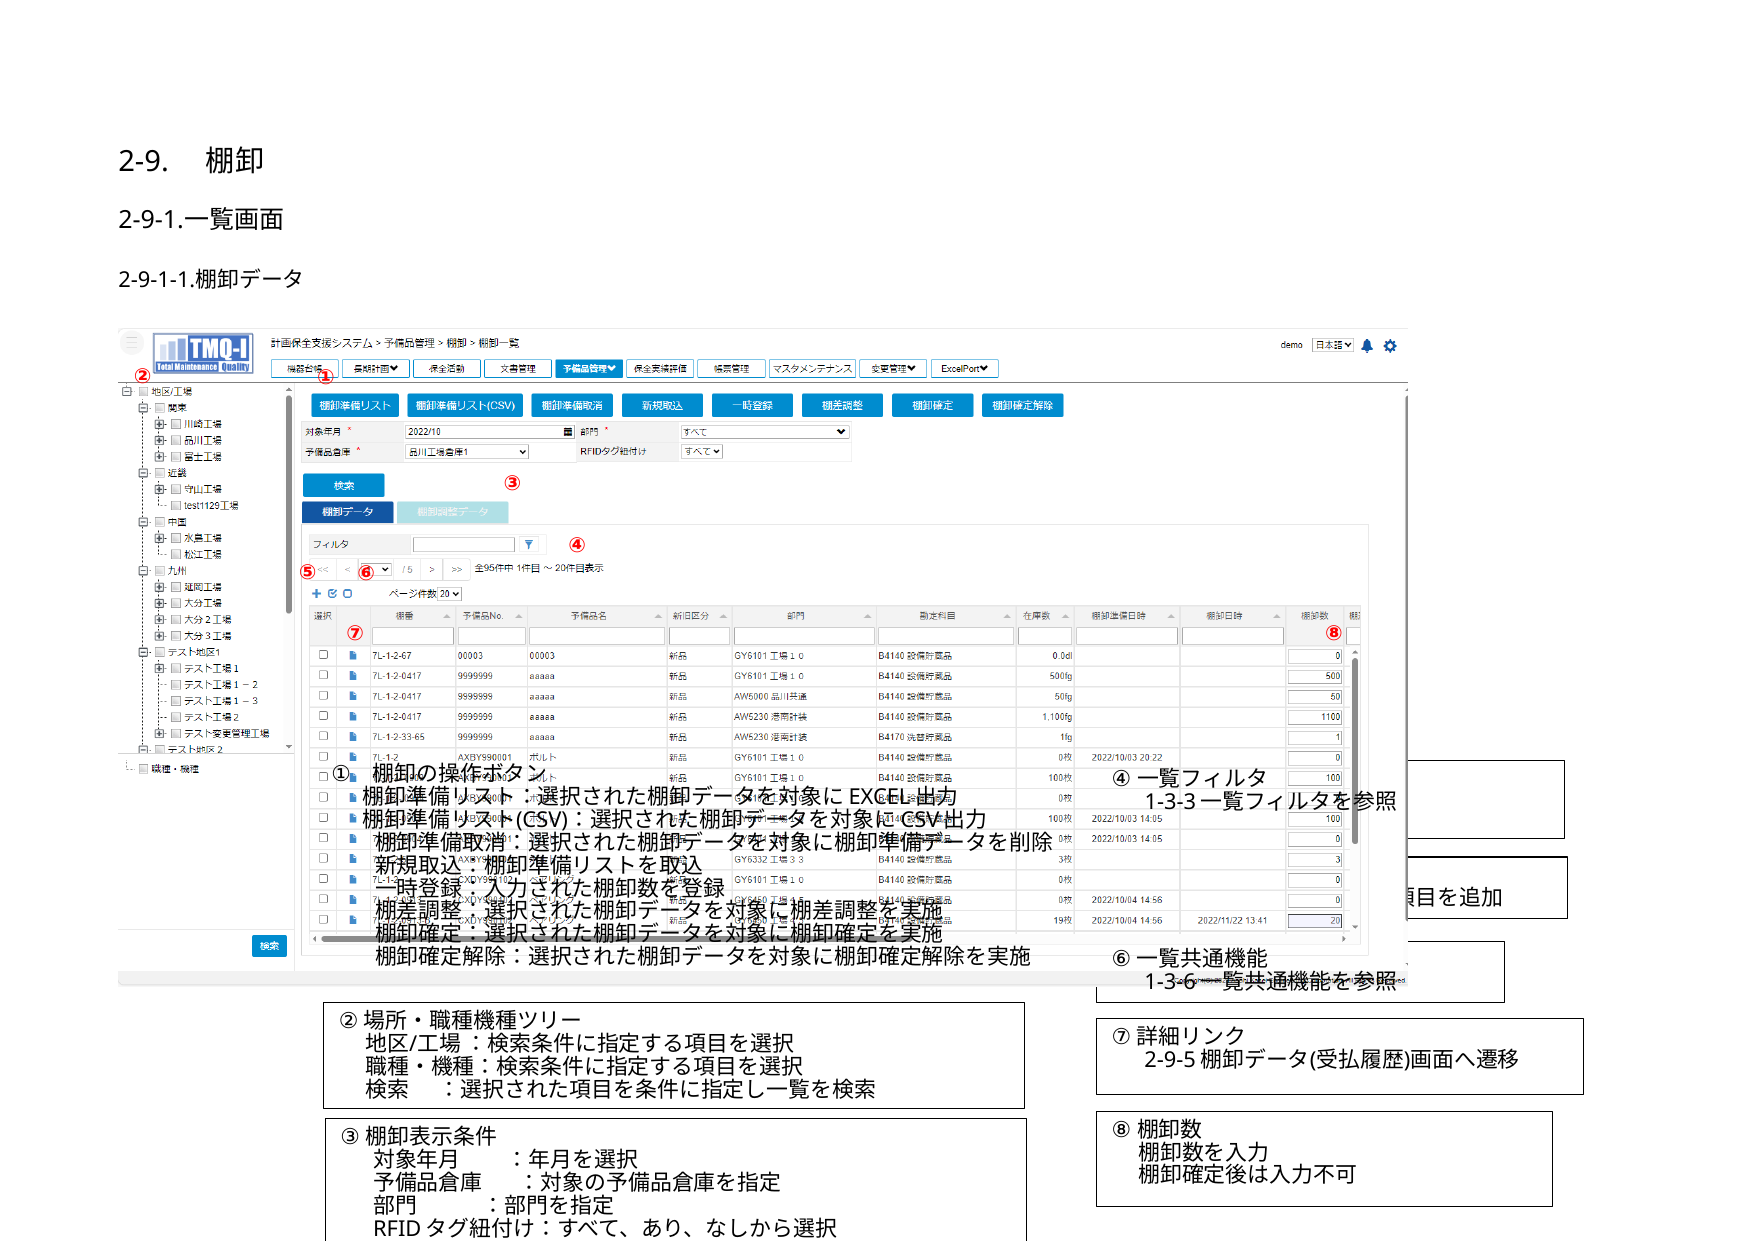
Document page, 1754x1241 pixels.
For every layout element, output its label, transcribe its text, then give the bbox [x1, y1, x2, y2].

subtitle 棚卸データ [118, 248, 1695, 307]
picture [118, 328, 1408, 987]
subtitle 棚卸 [118, 128, 1695, 188]
subtitle 一覧画面 [118, 188, 1695, 248]
